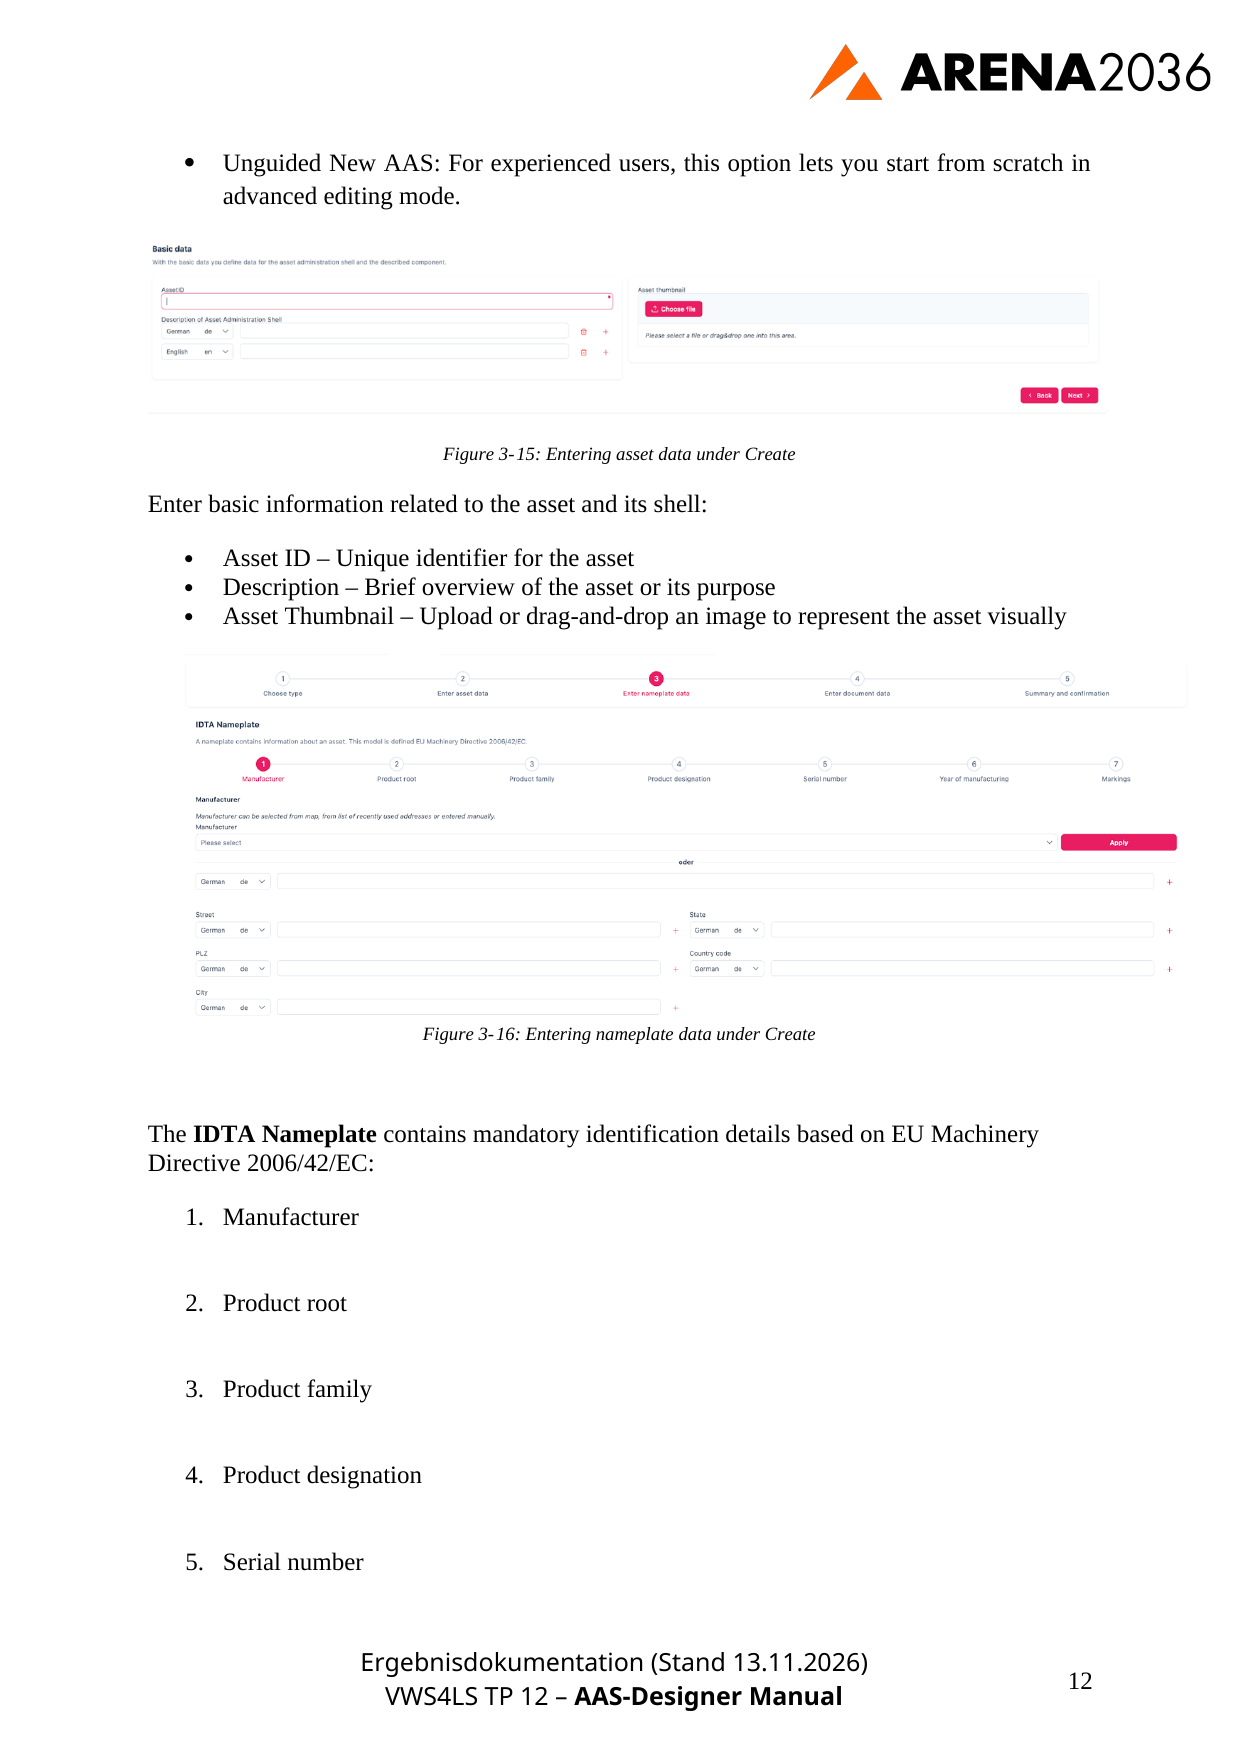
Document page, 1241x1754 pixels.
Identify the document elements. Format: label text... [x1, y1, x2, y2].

list Serial number [185, 1547, 1092, 1633]
list Product designation [185, 1461, 1092, 1547]
list Product family [185, 1374, 1092, 1461]
list Unguided New AAS: For experienced users, this option lets you start from scratch in advanced editing mode. [185, 148, 1092, 210]
list Product root [185, 1288, 1092, 1374]
picture [185, 654, 1189, 1024]
list Asset ID – Unique identifier for the asset [185, 543, 1092, 572]
list Manufacturer [185, 1202, 1092, 1288]
list Asset Thumbnail – Upload or drag-and-drop an image to represent the asset visually [185, 601, 1092, 629]
text Enter basic information related to the asset and its shell: [148, 489, 1092, 518]
picture [147, 237, 1110, 443]
list Description – Brief overview of the asset or its purpose [185, 572, 1092, 601]
text The IDTA Nameplate contains mandatory identification details based on EU Machinery Directive 2006/42/EC: [148, 1119, 1092, 1177]
picture [809, 44, 1211, 100]
